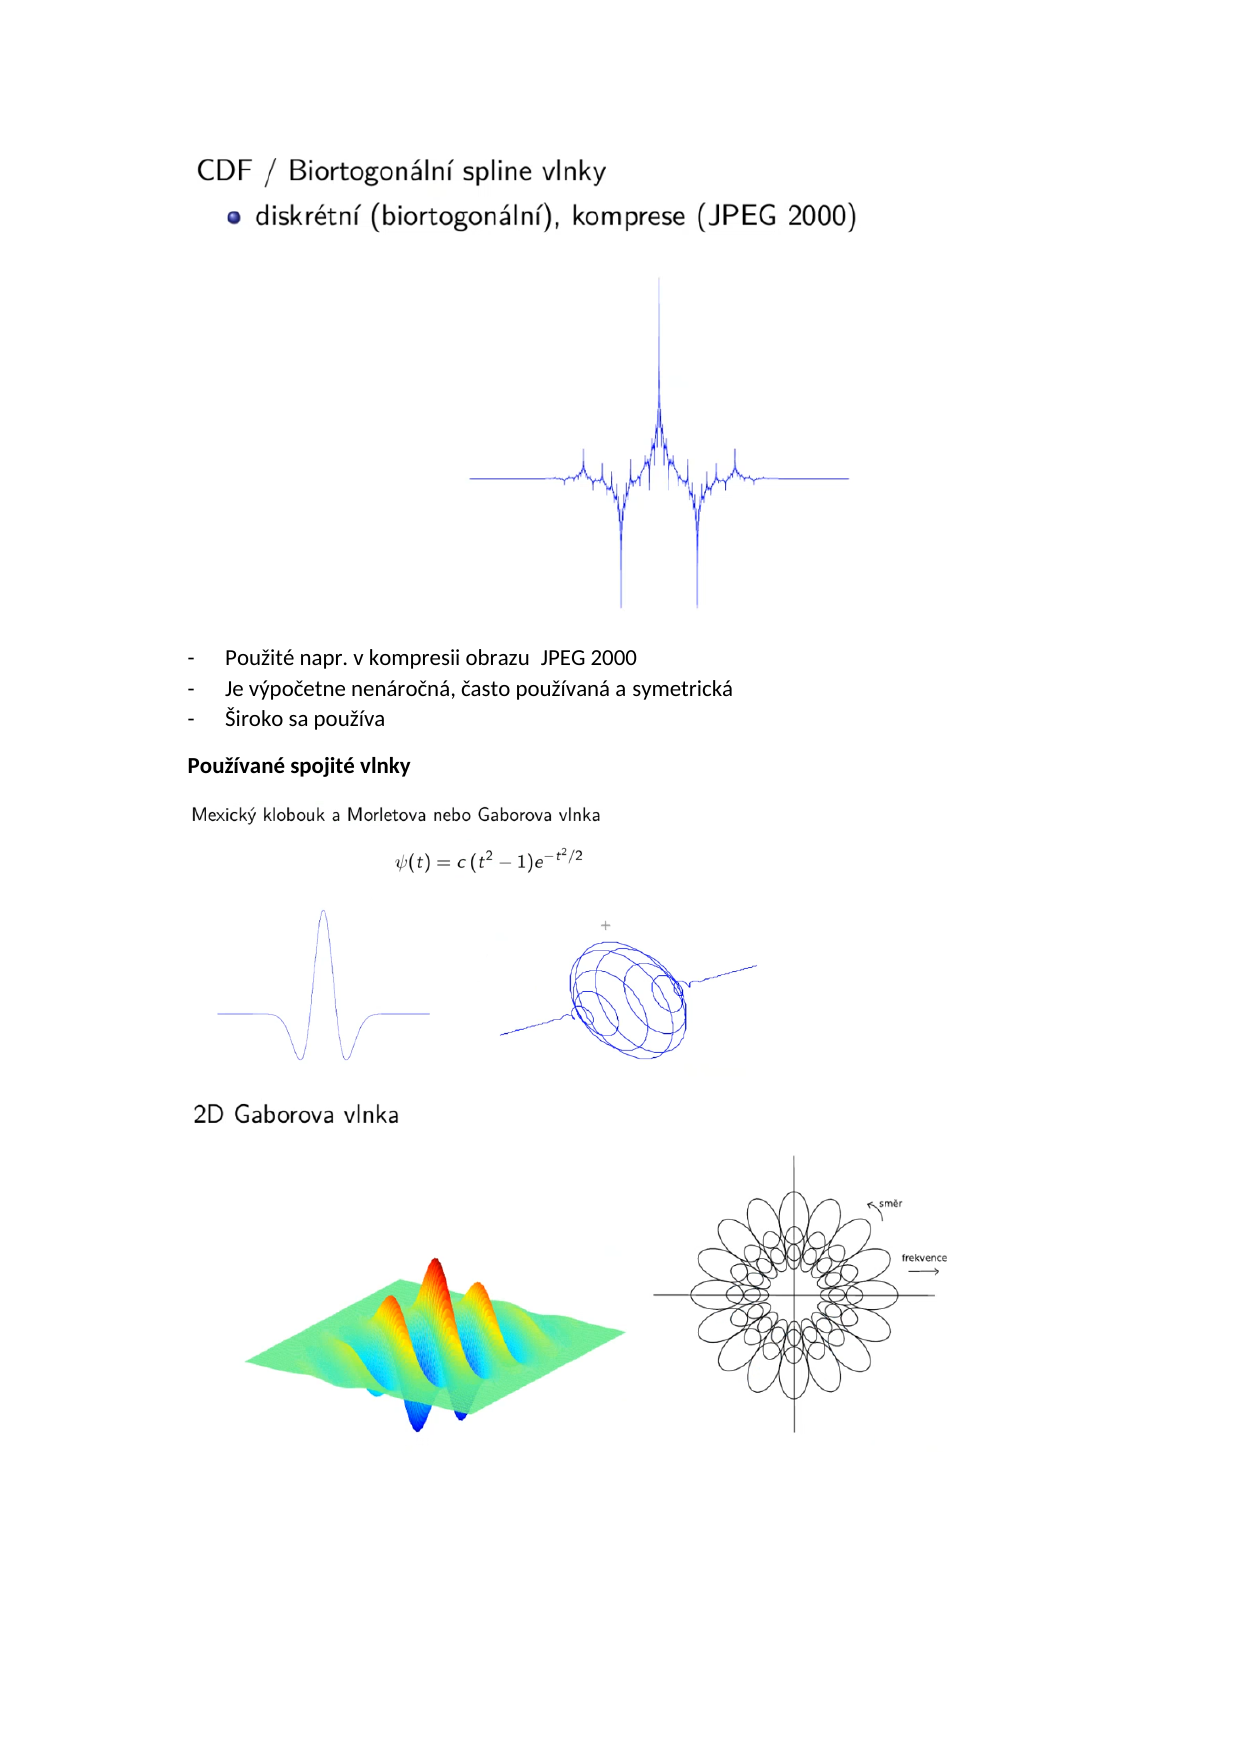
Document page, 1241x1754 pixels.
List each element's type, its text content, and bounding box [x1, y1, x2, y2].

picture [187, 1096, 958, 1452]
picture [187, 150, 863, 625]
picture [187, 797, 774, 1078]
list Použité napr. v kompresii obrazu JPEG 2000 [187, 643, 1090, 671]
text Používané spojité vlnky [187, 751, 1090, 779]
list Je výpočetne nenáročná, často používaná a symetrická [187, 674, 1090, 702]
list Široko sa používa [187, 704, 1090, 732]
